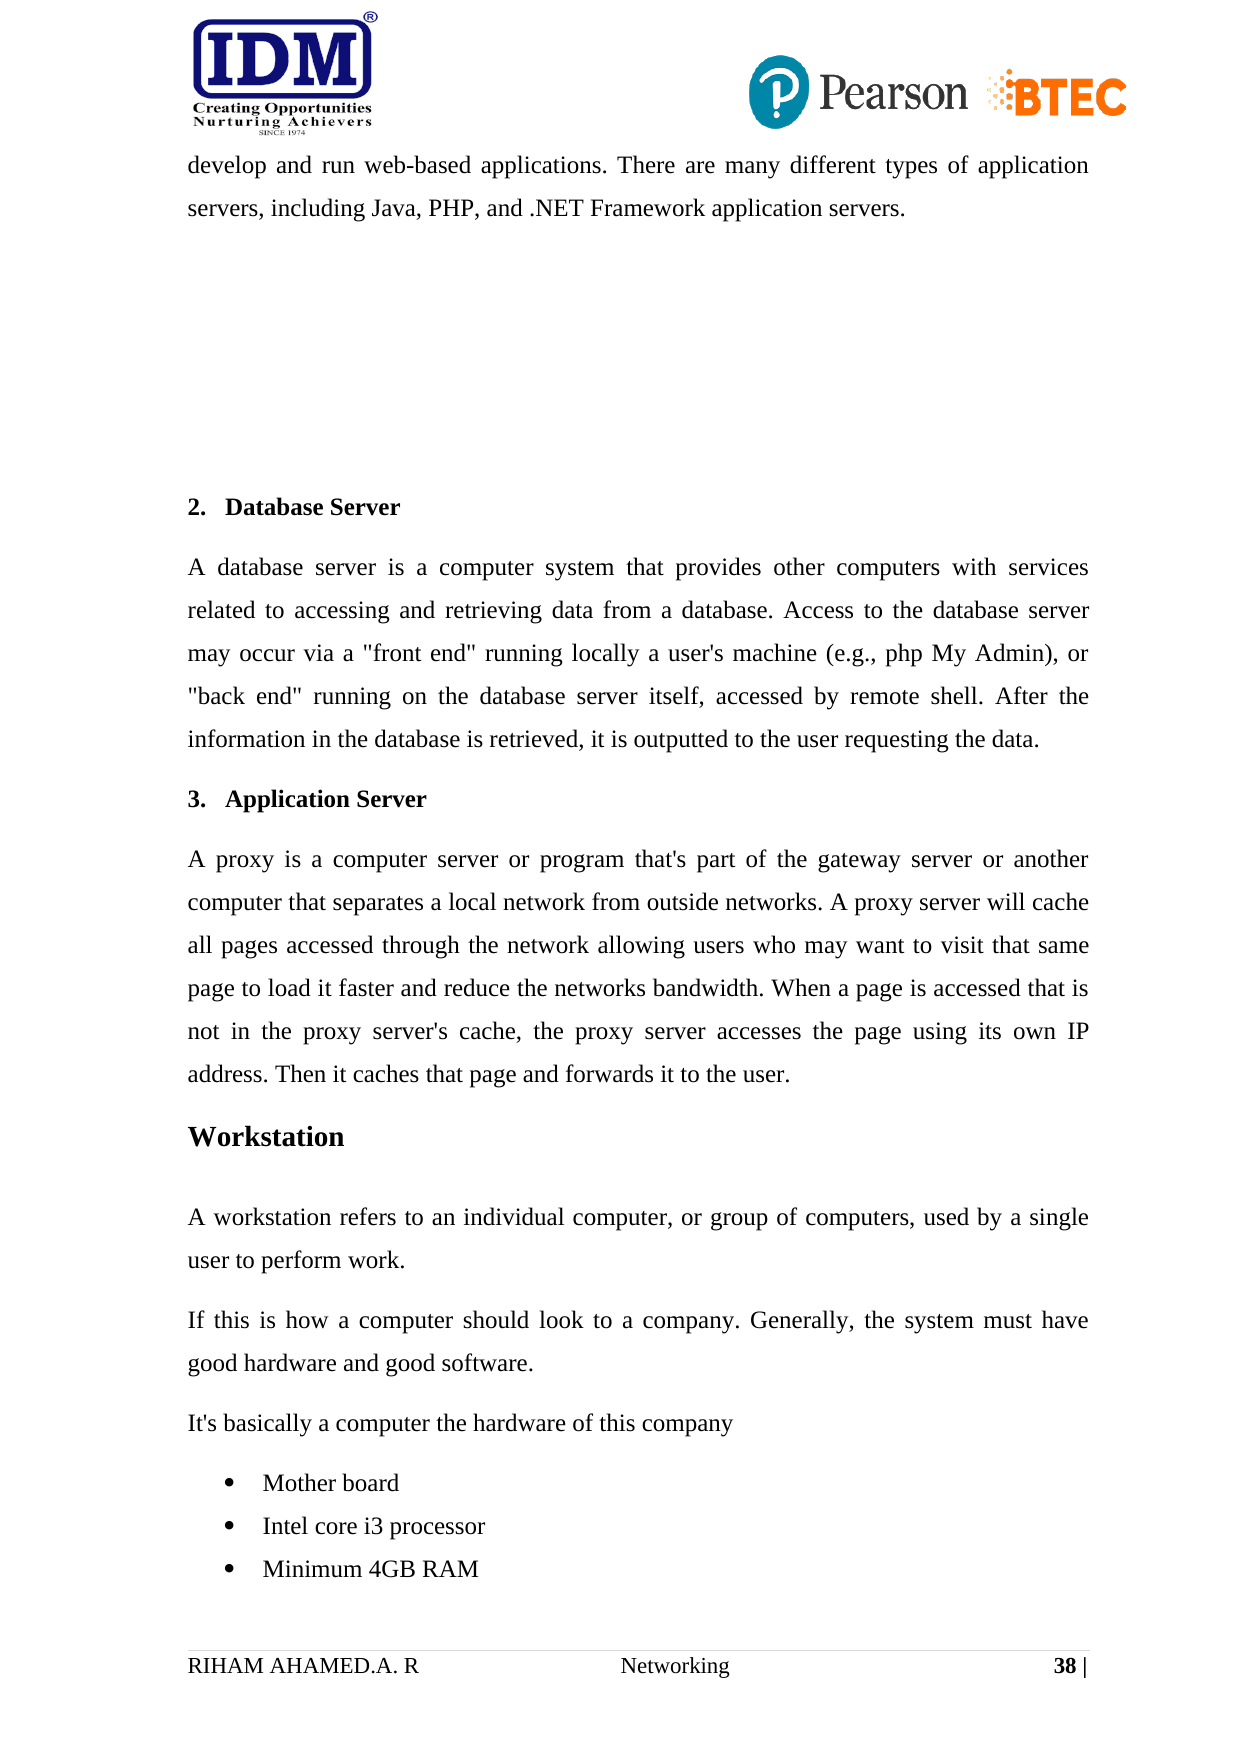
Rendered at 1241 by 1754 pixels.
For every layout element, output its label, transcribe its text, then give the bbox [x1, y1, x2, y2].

picture [740, 48, 1127, 138]
list Application Server [187, 784, 1090, 813]
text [187, 150, 1090, 222]
list Intel core i3 processor [225, 1511, 1090, 1540]
picture [187, 7, 383, 138]
subtitle Workstation [187, 1119, 1090, 1153]
text A proxy is a computer server or program that's part of the gateway server or another computer that separates a local network from outside networks. A proxy server will cache all pages accessed through the network allowing users who may want to visit that same page to load it faster and reduce the networks bandwidth. When a page is accessed that is not in the proxy server's cache, the proxy server accesses the page using its own IP address. Then it caches that page and forwards it to the user. [187, 844, 1090, 1088]
text If this is how a computer should look to a company. Generally, the system must have good hardware and good software. [187, 1305, 1090, 1377]
text It's basically a computer the hardware of this company [187, 1408, 1090, 1437]
list Mother board [225, 1468, 1090, 1497]
text A workstation refers to an individual computer, or group of computers, used by a single user to perform work. [187, 1202, 1090, 1274]
list Minimum 4GB RAM [225, 1554, 1090, 1583]
list Database Server [187, 492, 1090, 521]
text A database server is a computer system that provides other computers with services related to accessing and retrieving data from a database. Access to the database server may occur via a "front end" running locally a user's machine (e.g., php My Admin), or "back end" running on the database server itself, accessed by remote shell. After the information in the database is retrieved, it is outputted to the user requesting the data. [187, 552, 1090, 753]
